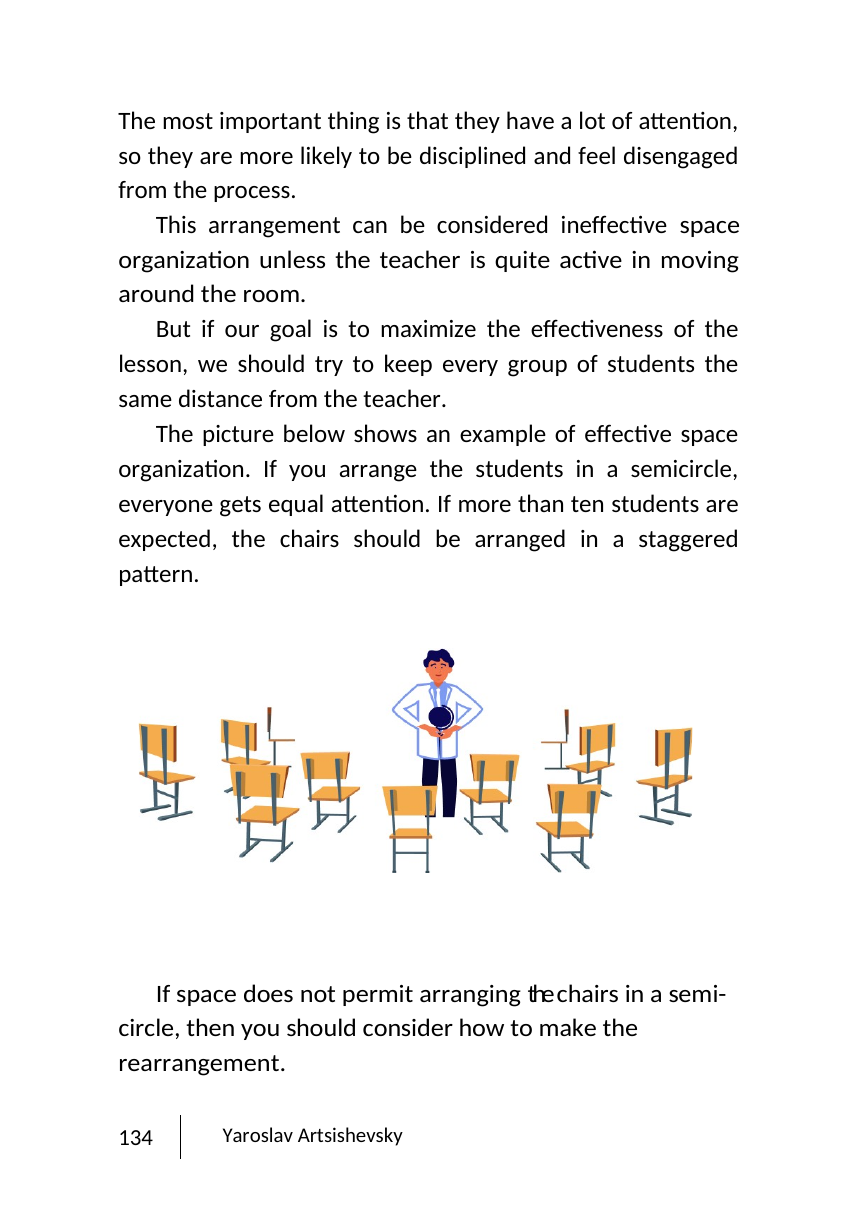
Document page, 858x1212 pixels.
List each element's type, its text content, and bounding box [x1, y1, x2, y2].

text But if our goal is to maximize the effectiveness of the lesson, we should try to keep every group of students the same distance from the teacher. [118, 313, 740, 414]
text The picture below shows an example of effective space organization. If you arrange the students in a semicircle, everyone gets equal attention. If more than ten students are expected, the chairs should be arranged in a staggered pattern. [118, 418, 739, 589]
text The most important thing is that they have a lot of attention, so they are more likely to be disciplined and feel disengaged from the process. [118, 105, 739, 205]
text If space does not permit arranging the chairs in a semi-circle, then you should consider how to make the rearrangement. [118, 978, 740, 1077]
picture [138, 648, 693, 873]
text This arrangement can be considered ineffective space organization unless the teacher is quite active in moving around the room. [118, 209, 739, 309]
